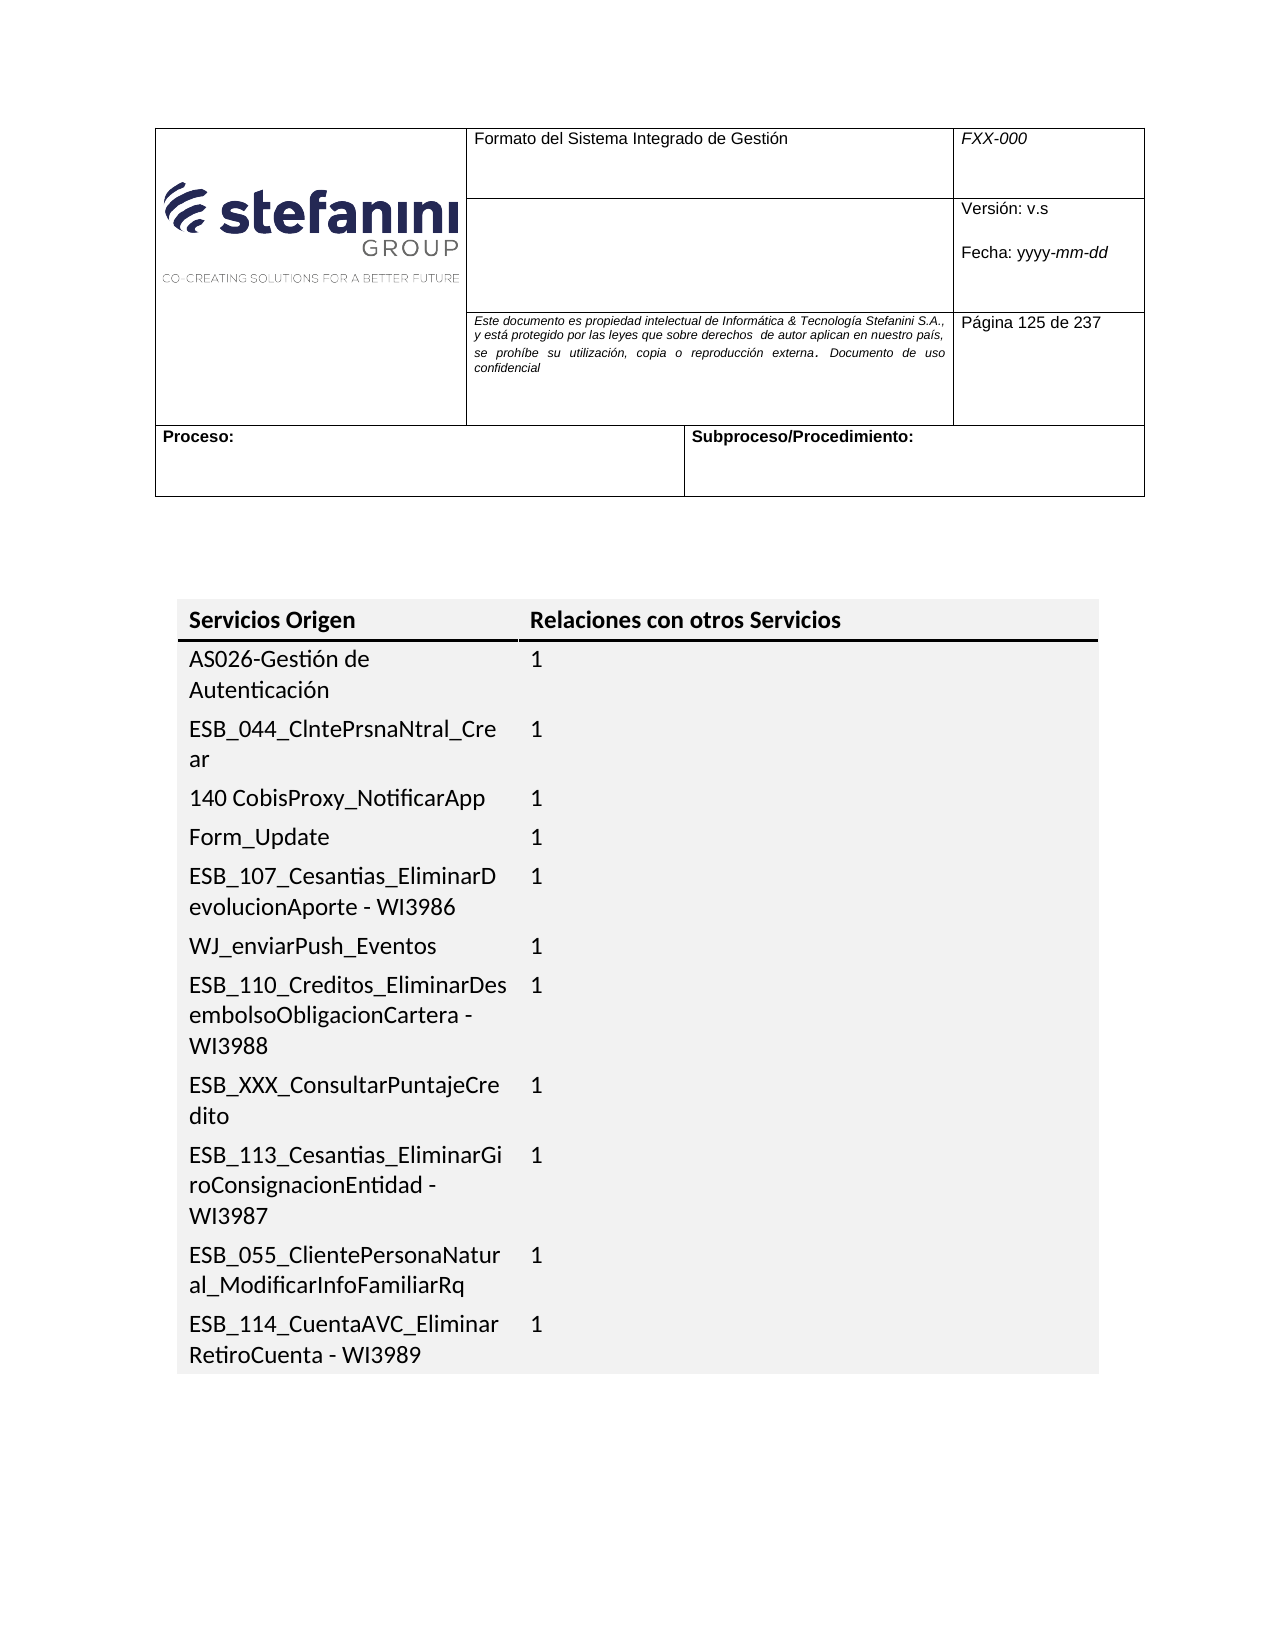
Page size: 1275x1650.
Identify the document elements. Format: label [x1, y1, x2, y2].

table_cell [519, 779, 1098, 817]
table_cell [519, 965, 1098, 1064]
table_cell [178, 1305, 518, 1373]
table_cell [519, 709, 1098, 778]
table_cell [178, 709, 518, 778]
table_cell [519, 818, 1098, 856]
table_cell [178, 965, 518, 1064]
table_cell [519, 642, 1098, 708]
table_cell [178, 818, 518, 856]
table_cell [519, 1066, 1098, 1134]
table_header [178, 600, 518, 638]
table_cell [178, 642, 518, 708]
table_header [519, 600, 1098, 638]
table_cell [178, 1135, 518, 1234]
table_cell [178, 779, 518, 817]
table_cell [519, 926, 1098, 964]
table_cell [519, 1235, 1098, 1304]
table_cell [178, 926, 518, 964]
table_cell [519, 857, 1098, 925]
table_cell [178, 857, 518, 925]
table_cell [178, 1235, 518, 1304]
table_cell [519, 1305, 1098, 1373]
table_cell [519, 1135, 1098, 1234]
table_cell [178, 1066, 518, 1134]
picture [162, 182, 460, 286]
